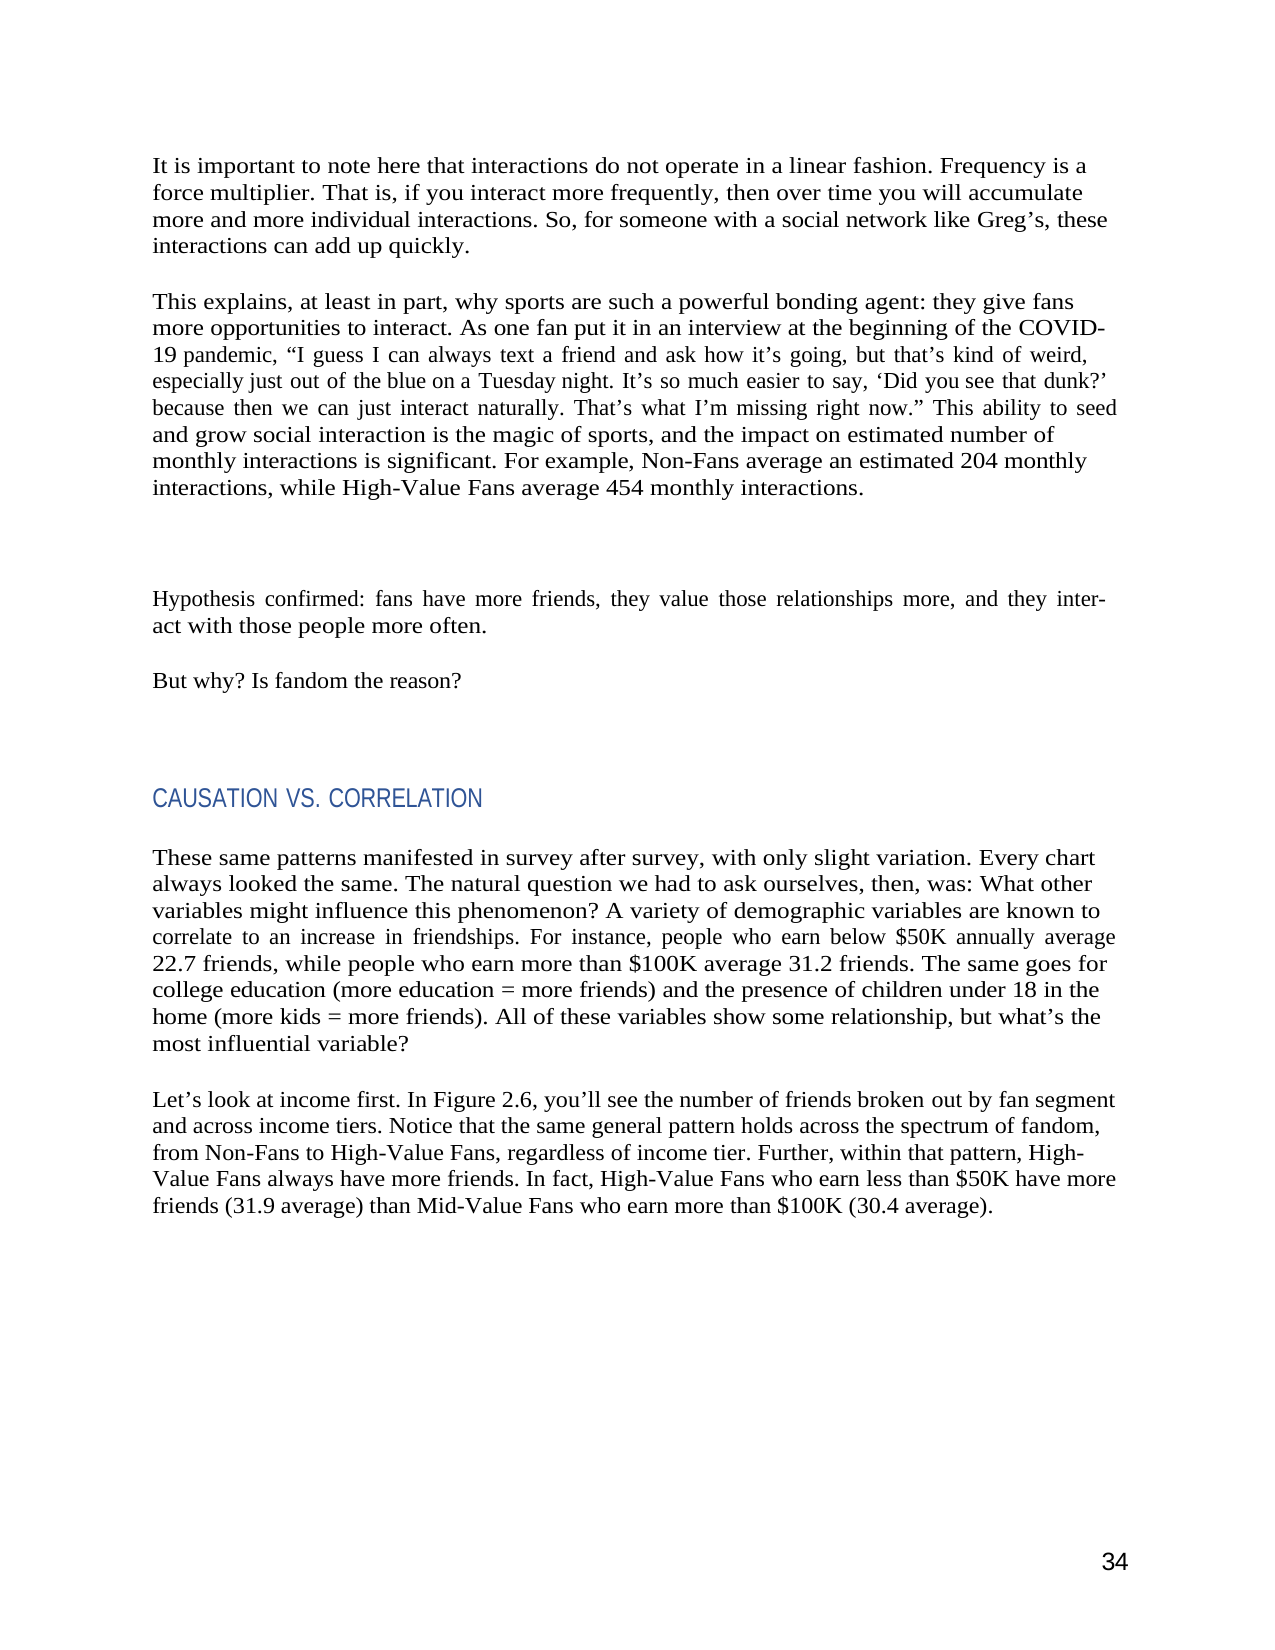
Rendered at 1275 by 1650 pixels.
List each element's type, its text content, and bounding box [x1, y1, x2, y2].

text This explains, at least in part, why sports are such a powerful bonding agent: they give fans more opportunities to interact. As one fan put it in an interview at the beginning of the COVID-19 pandemic, “I guess I can always text a friend and ask how it’s going, but that’s kind of weird, especially just out of the blue on a Tuesday night. It’s so much easier to say, ‘Did you see that dunk?’ because then we can just interact naturally. That’s what I’m missing right now.” This ability to seed and grow social interaction is the magic of sports, and the impact on estimated number of monthly interactions is significant. For example, Non-Fans average an estimated 204 monthly interactions, while High-Value Fans average 454 monthly interactions. [152, 288, 1127, 500]
text It is important to note here that interactions do not operate in a linear fashion. Frequency is a force multiplier. That is, if you interact more frequently, then over time you will accumulate more and more individual interactions. So, for someone with a social network like Greg’s, these interactions can add up quickly. [152, 153, 1118, 259]
text These same patterns manifested in survey after survey, with only slight variation. Every chart always looked the same. The natural question we had to ask ourselves, then, was: What other variables might influence this phenomenon? A variety of demographic variables are known to correlate to an increase in friendships. For instance, people who earn below $50K annually average [152, 844, 1127, 950]
text Hypothesis confirmed: fans have more friends, they value those relationships more, and they inter- act with those people more often. [152, 585, 1127, 638]
text But why? Is fandom the reason? [152, 668, 1162, 694]
text Let’s look at income first. In Figure 2.6, you’ll see the number of friends broken out by fan segment and across income tiers. Notice that the same general pattern holds across the spectrum of fandom, from Non-Fans to High-Value Fans, regardless of income tier. Further, within that pattern, High- Value Fans always have more friends. In fact, High-Value Fans who earn less than $50K have more friends (31.9 average) than Mid-Value Fans who earn more than $100K (30.4 average). [152, 1086, 1127, 1218]
text 22.7 friends, while people who earn more than $100K average 31.2 friends. The same goes for college education (more education = more friends) and the presence of children under 18 in the home (more kids = more friends). All of these variables show some relationship, but what’s the most influential variable? [152, 950, 1127, 1056]
subtitle CAUSATION VS. CORRELATION [152, 782, 1162, 813]
